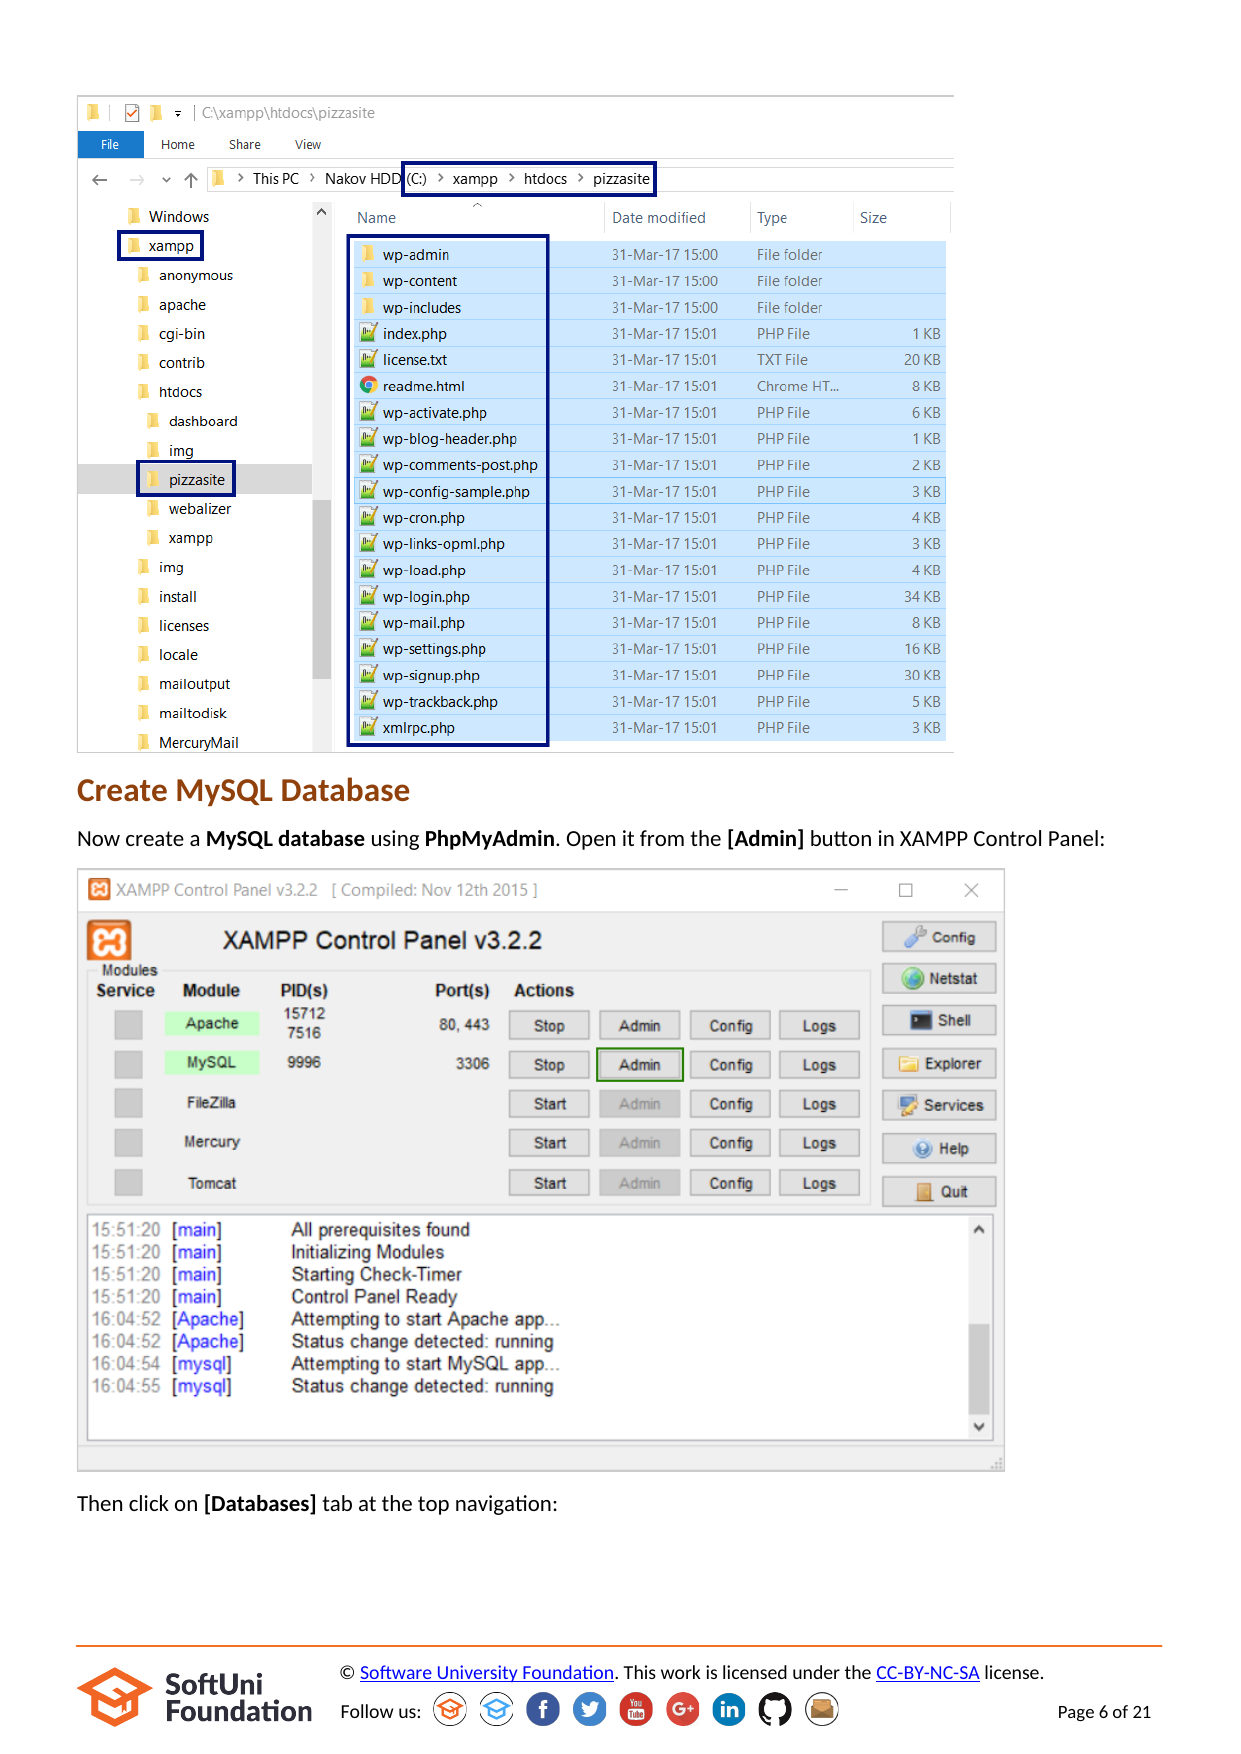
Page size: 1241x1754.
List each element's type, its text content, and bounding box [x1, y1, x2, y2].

picture [666, 1692, 700, 1726]
picture [758, 1692, 792, 1726]
picture [433, 1692, 467, 1726]
text Now create a MySQL database using PhpMyAdmin. Open it from the [Admin] button in XAMPP Control Panel: [77, 824, 1163, 852]
picture [727, 1707, 738, 1717]
picture [76, 95, 954, 753]
picture [573, 1692, 607, 1726]
picture [76, 1667, 312, 1727]
picture [736, 1693, 746, 1703]
picture [619, 1692, 653, 1726]
text Then click on [Databases] tab at the top navigation: [77, 1489, 1163, 1517]
picture [526, 1692, 560, 1726]
picture [76, 868, 1006, 1472]
picture [712, 1693, 722, 1703]
subtitle Create MySQL Database [77, 769, 1163, 809]
picture [736, 1716, 746, 1726]
picture [480, 1692, 513, 1726]
picture [805, 1692, 839, 1726]
picture [712, 1716, 722, 1726]
